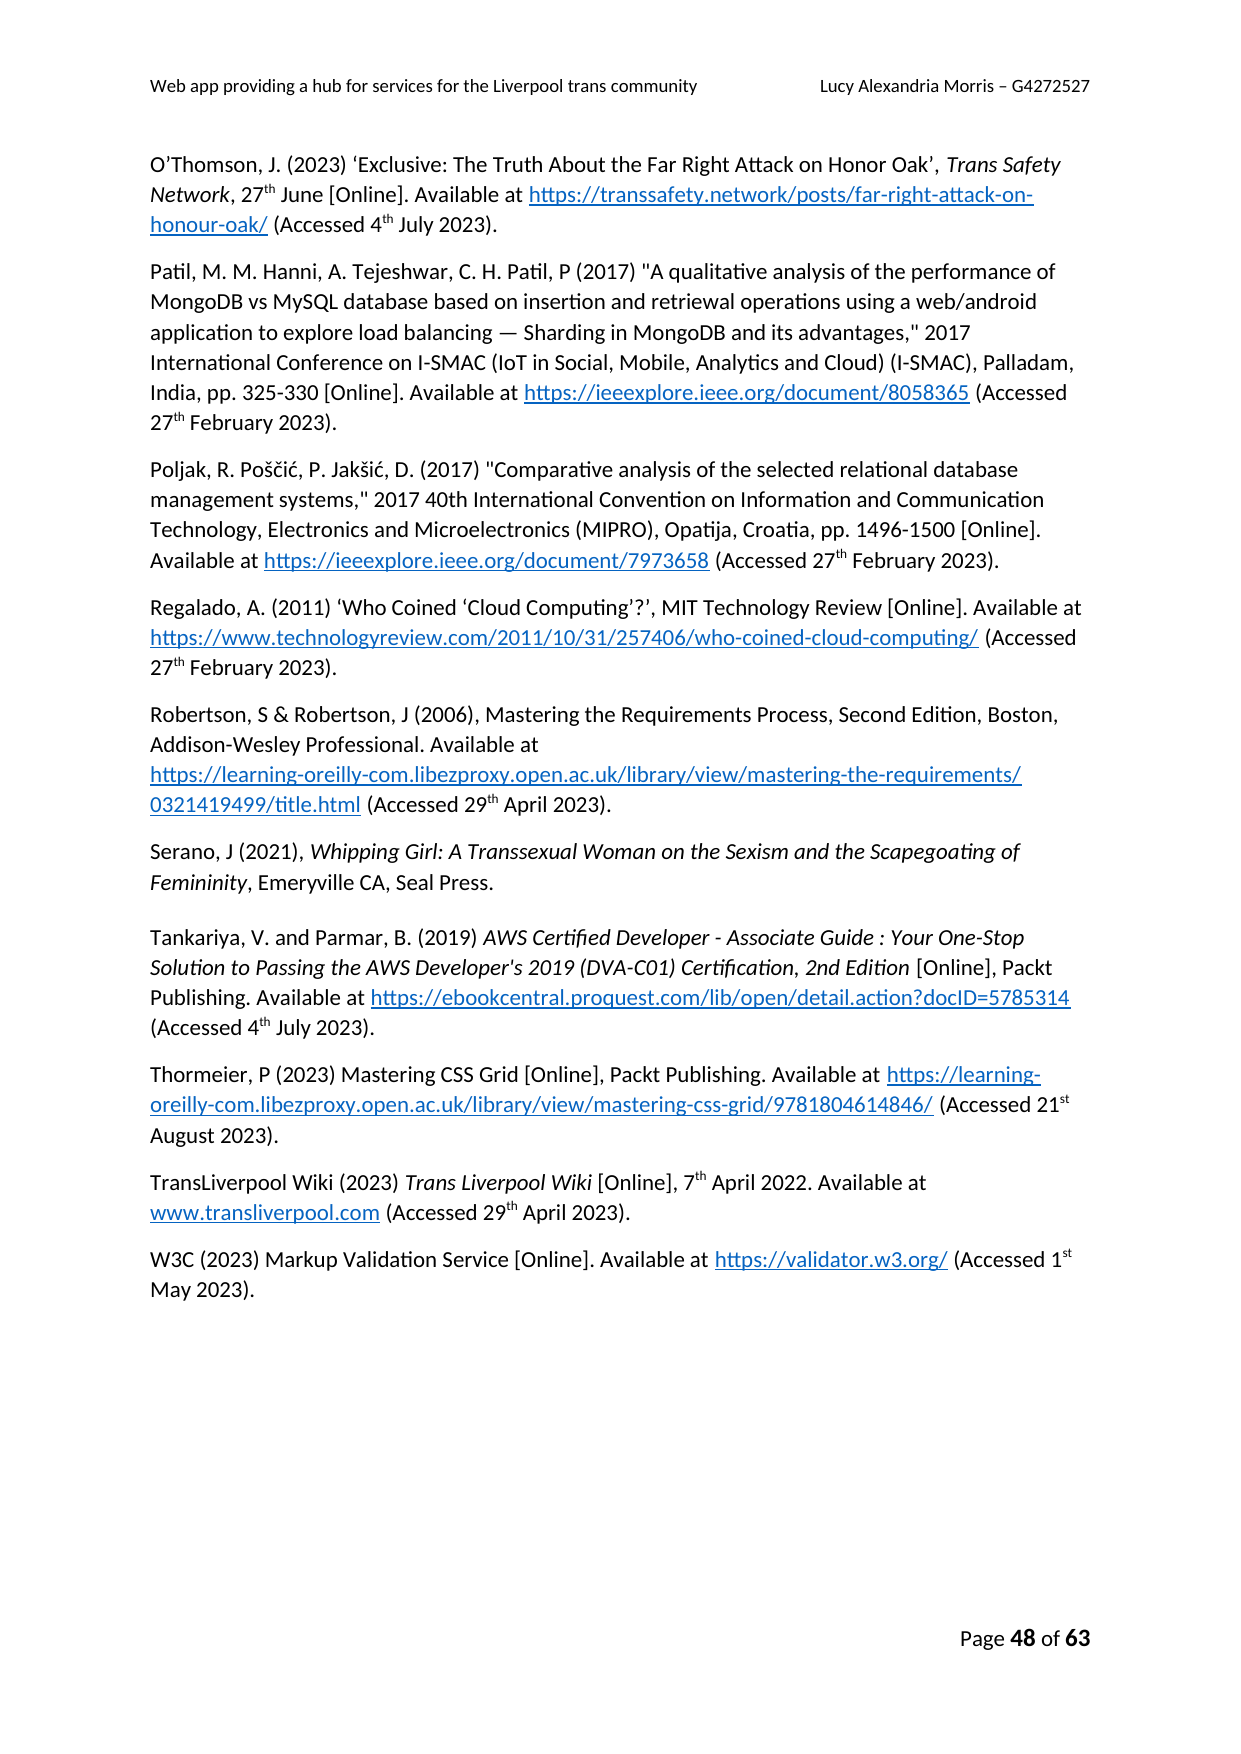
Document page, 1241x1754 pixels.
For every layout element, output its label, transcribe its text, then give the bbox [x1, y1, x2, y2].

text TransLiverpool Wiki (2023) Trans Liverpool Wiki [Online], 7th April 2022. Available at www.transliverpool.com (Accessed 29th April 2023). [150, 1168, 1090, 1226]
text Poljak, R. Poščić, P. Jakšić, D. (2017) "Comparative analysis of the selected relational database management systems," 2017 40th International Convention on Information and Communication Technology, Electronics and Microelectronics (MIPRO), Opatija, Croatia, pp. 1496-1500 [Online]. Available at https://ieeexplore.ieee.org/document/7973658 (Accessed 27th February 2023). [150, 455, 1090, 574]
text Thormeier, P (2023) Mastering CSS Grid [Online], Packt Publishing. Available at https://learning-oreilly-com.libezproxy.open.ac.uk/library/view/mastering-css-grid/9781804614846/ (Accessed 21st August 2023). [150, 1060, 1090, 1149]
text O’Thomson, J. (2023) ‘Exclusive: The Truth About the Far Right Attack on Honor Oak’, Trans Safety Network, 27th June [Online]. Available at https://transsafety.network/posts/far-right-attack-on-honour-oak/ (Accessed 4th July 2023). [150, 150, 1090, 238]
text W3C (2023) Markup Validation Service [Online]. Available at https://validator.w3.org/ (Accessed 1st May 2023). [150, 1245, 1090, 1303]
text Regalado, A. (2011) ‘Who Coined ‘Cloud Computing’?’, MIT Technology Review [Online]. Available at https://www.technologyreview.com/2011/10/31/257406/who-coined-cloud-computing/ (Accessed 27th February 2023). [150, 593, 1090, 681]
text Robertson, S & Robertson, J (2006), Mastering the Requirements Process, Second Edition, Boston, Addison-Wesley Professional. Available at https://learning-oreilly-com.libezproxy.open.ac.uk/library/view/mastering-the-requirements/0321419499/title.html (Accessed 29th April 2023). [150, 700, 1090, 819]
text Tankariya, V. and Parmar, B. (2019) AWS Certified Developer - Associate Guide : Your One-Stop Solution to Passing the AWS Developer's 2019 (DVA-C01) Certification, 2nd Edition [Online], Packt Publishing. Available at https://ebookcentral.proquest.com/lib/open/detail.action?docID=5785314 (Accessed 4th July 2023). [150, 923, 1090, 1042]
text Serano, J (2021), Whipping Girl: A Transsexual Woman on the Sexism and the Scapegoating of Femininity, Emeryville CA, Seal Press. [150, 837, 1090, 896]
text Patil, M. M. Hanni, A. Tejeshwar, C. H. Patil, P (2017) "A qualitative analysis of the performance of MongoDB vs MySQL database based on insertion and retriewal operations using a web/android application to explore load balancing — Sharding in MongoDB and its advantages," 2017 International Conference on I-SMAC (IoT in Social, Mobile, Analytics and Cloud) (I-SMAC), Palladam, India, pp. 325-330 [Online]. Available at https://ieeexplore.ieee.org/document/8058365 (Accessed 27th February 2023). [150, 257, 1090, 436]
